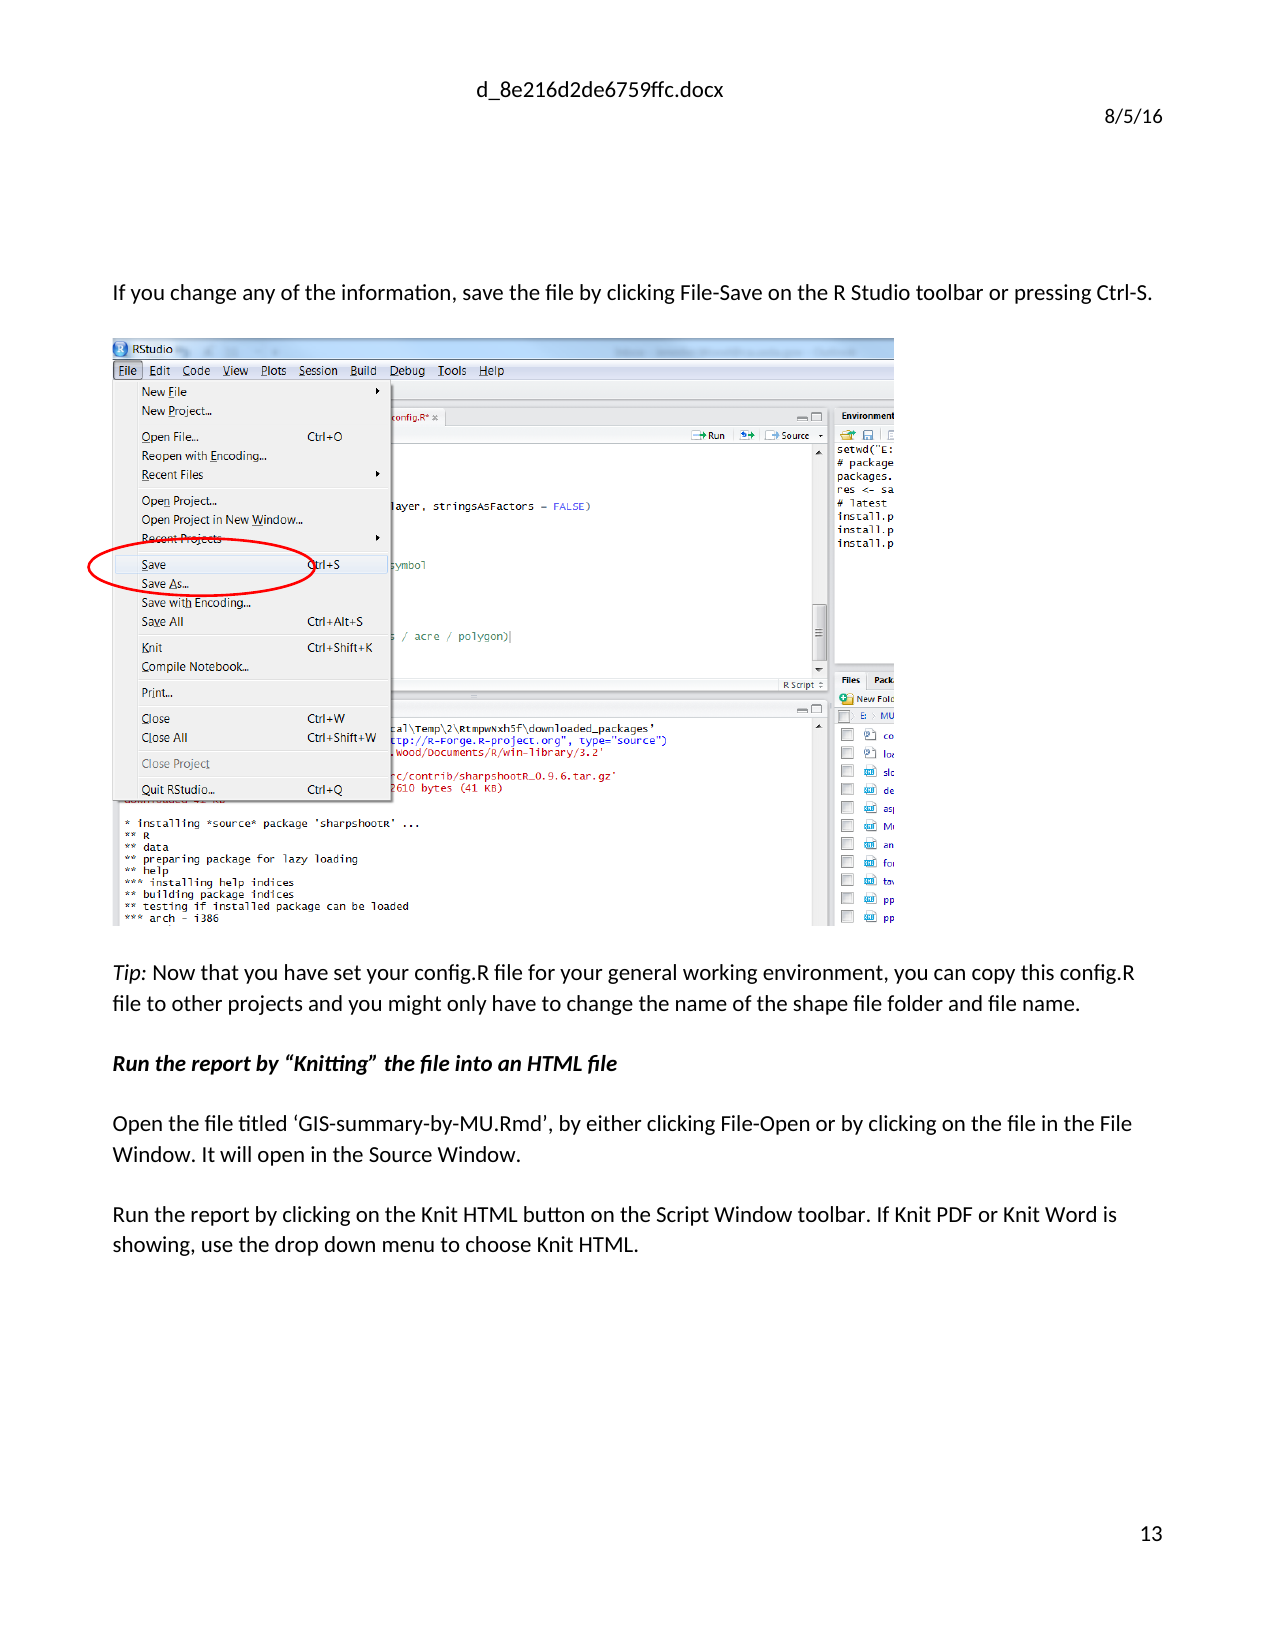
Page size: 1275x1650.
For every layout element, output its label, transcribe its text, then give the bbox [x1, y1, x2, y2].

list Open the file titled ‘GIS-summary-by-MU.Rmd’, by either clicking File-Open or by clicking on the file in the File Window. It will open in the Source Window. [112, 1109, 1162, 1168]
picture [112, 540, 313, 594]
list If you change any of the information, save the file by clicking File-Save on the R Studio toolbar or pressing Ctrl-S. [112, 278, 1162, 306]
text Run the report by clicking on the Knit HTML button on the Script Window toolbar. If Knit PDF or Knit Word is showing, use the drop down menu to choose Knit HTML. [112, 1200, 1162, 1258]
subtitle Run the report by “Knitting” the file into an HTML file [112, 1049, 1162, 1077]
list Tip: Now that you have set your config.R file for your general working environment, you can copy this config.R file to other projects and you might only have to change the name of the shape file folder and file name. [112, 958, 1162, 1017]
picture [112, 338, 894, 926]
